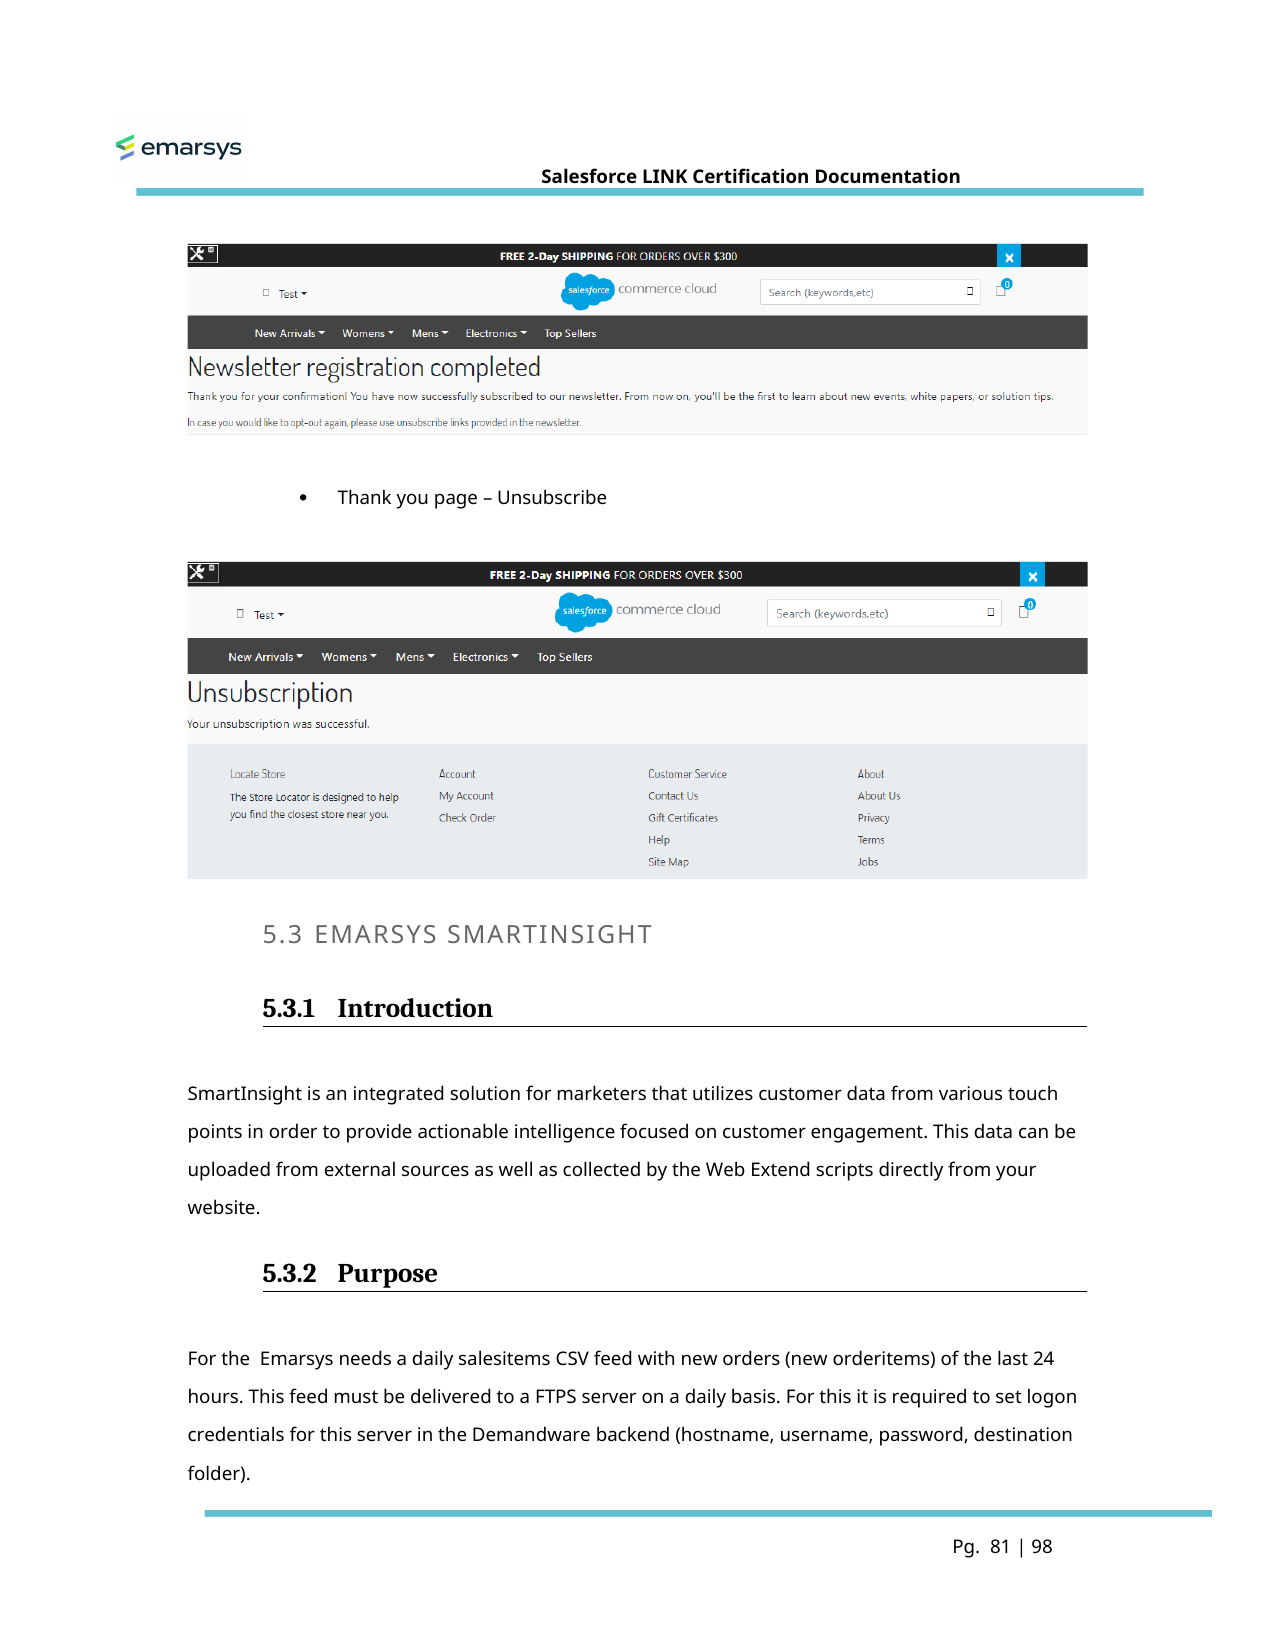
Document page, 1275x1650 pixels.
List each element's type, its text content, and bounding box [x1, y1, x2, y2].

text SmartInsight is an integrated solution for marketers that utilizes customer data from various touch points in order to provide actionable intelligence focused on customer engagement. This data can be uploaded from external sources as well as collected by the Web Extend scripts directly from your website. [187, 1080, 1087, 1220]
subtitle Emarsys smartinsight [262, 917, 1087, 951]
picture [187, 243, 1088, 435]
picture [204, 1510, 1212, 1517]
picture [187, 560, 1088, 879]
list Thank you page – Unsubscribe [300, 484, 1087, 510]
text For the Emarsys needs a daily salesitems CSV feed with new orders (new orderitems) of the last 24 hours. This feed must be delivered to a FTPS server on a daily basis. For this it is required to set logon credentials for this server in the Demandware backend (hostname, username, password, destination folder). [187, 1345, 1087, 1485]
subtitle Purpose [262, 1258, 1087, 1292]
picture [136, 188, 1144, 196]
subtitle Introduction [262, 993, 1087, 1027]
picture [113, 111, 244, 184]
